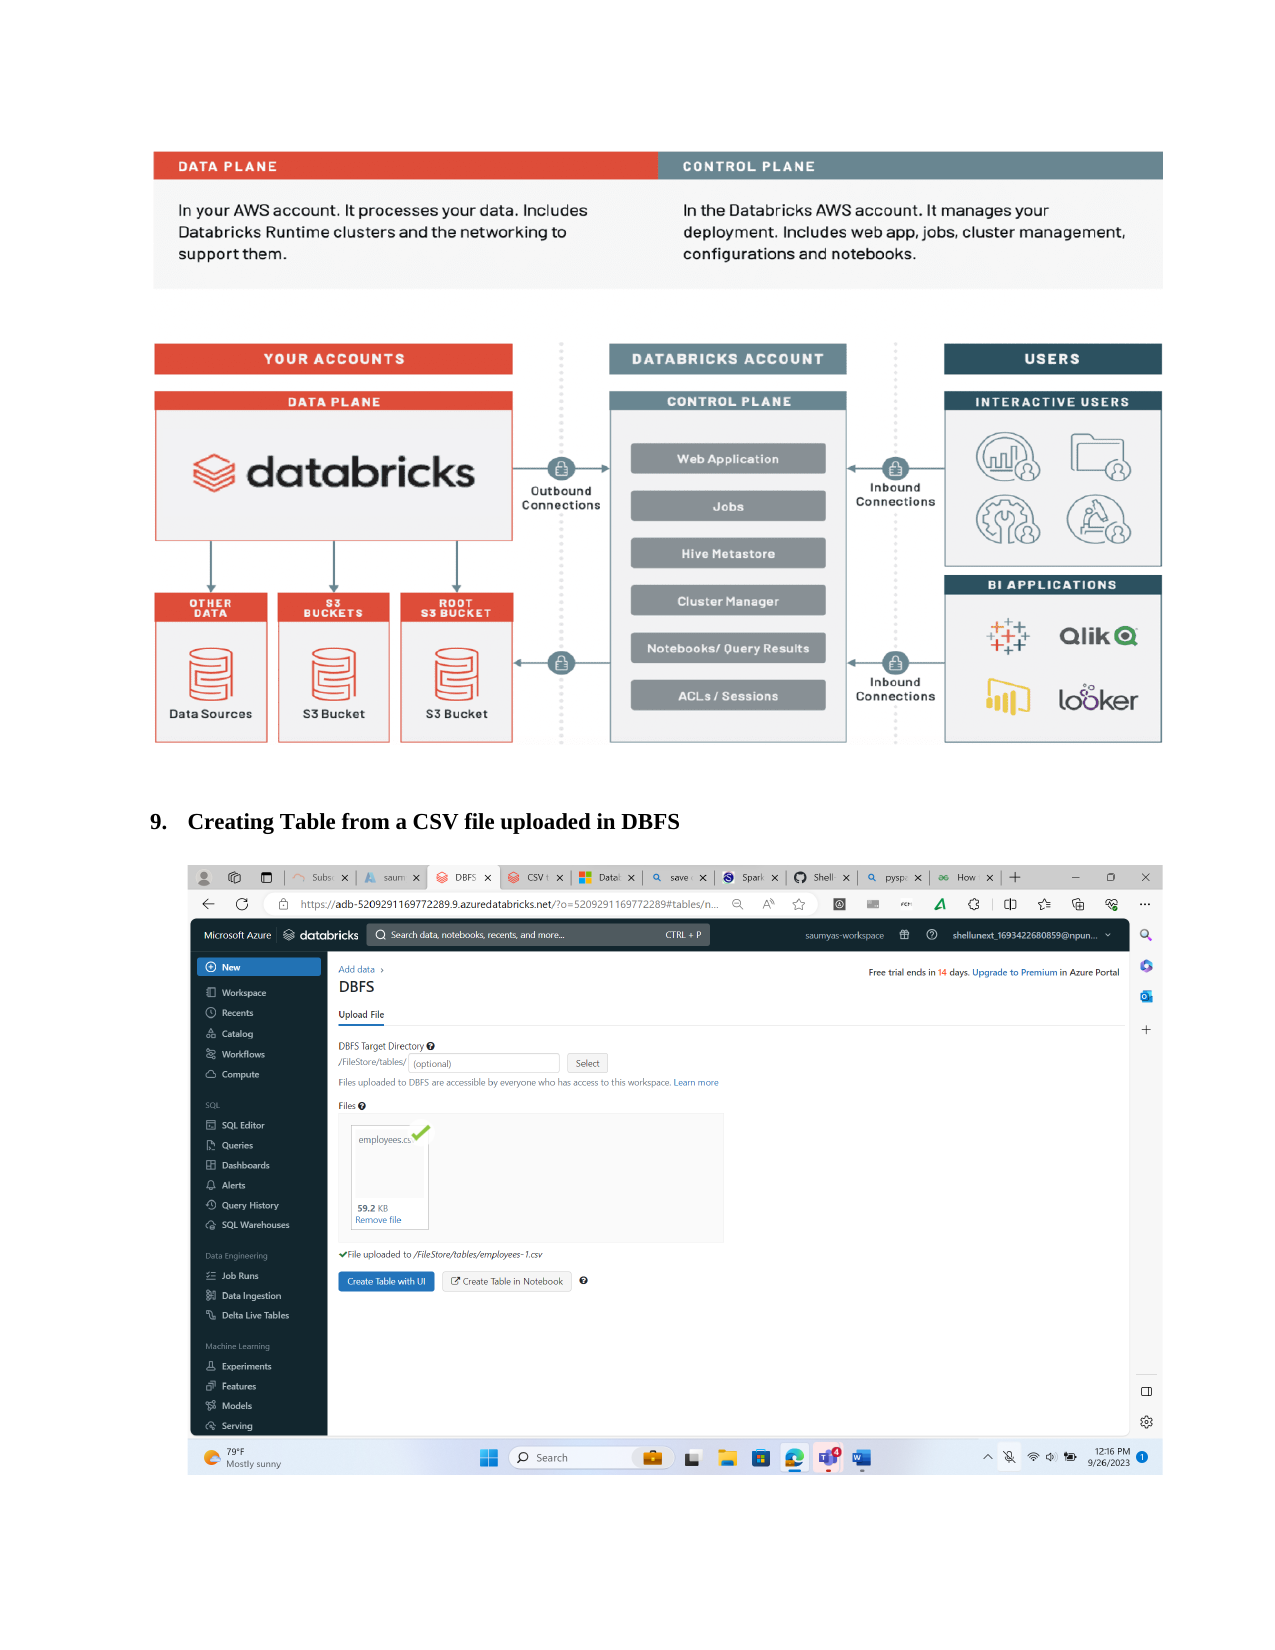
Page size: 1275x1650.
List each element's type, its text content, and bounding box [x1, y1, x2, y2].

list Creating Table from a CSV file uploaded in DBFS [150, 808, 1125, 834]
picture [187, 865, 1163, 1475]
picture [150, 150, 1163, 745]
